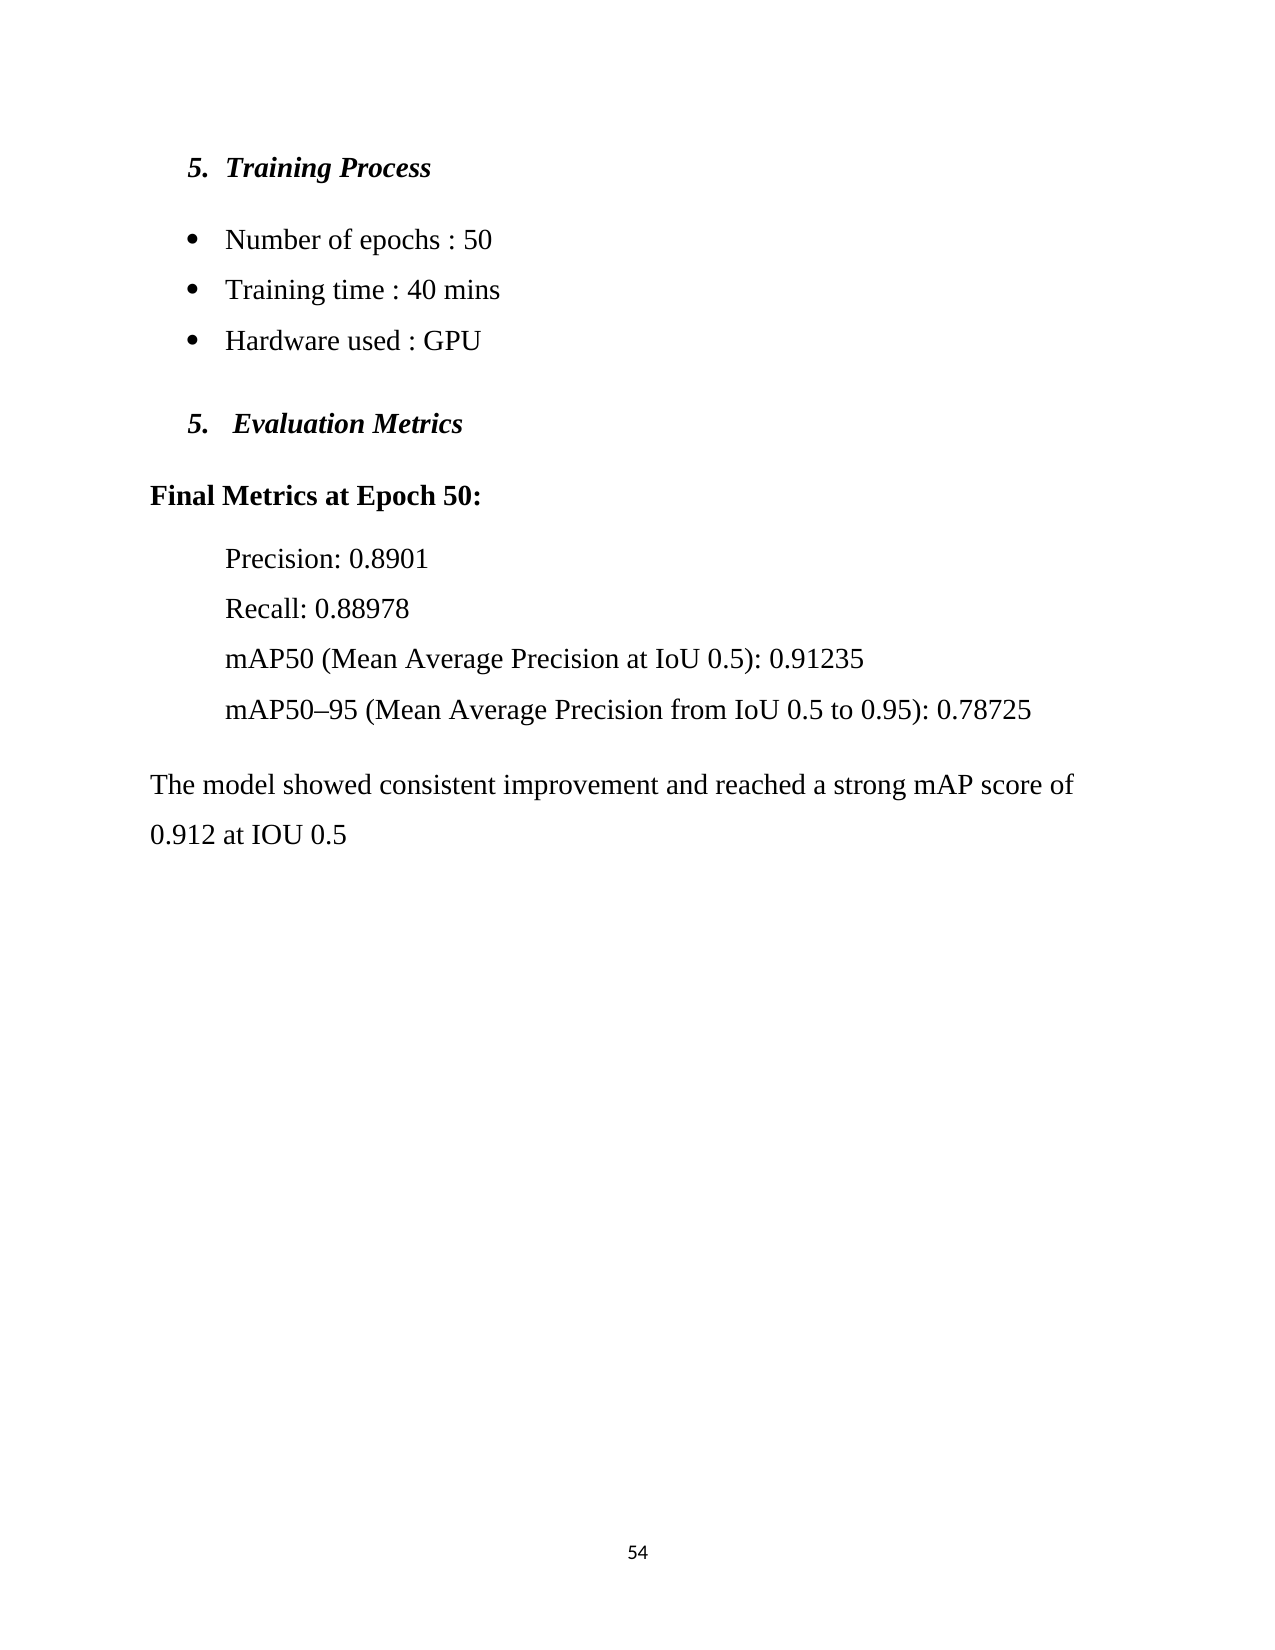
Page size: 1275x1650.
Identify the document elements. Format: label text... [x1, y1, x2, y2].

list Hardware used : GPU [187, 323, 1125, 356]
subtitle Final Metrics at Epoch 50: [150, 478, 1125, 512]
list mAP50 (Mean Average Precision at IoU 0.5): 0.91235 [225, 641, 1125, 675]
text The model showed consistent improvement and reached a strong mAP score of 0.912 at IOU 0.5 [150, 767, 1125, 851]
subtitle Training Process [187, 150, 1125, 183]
subtitle Evaluation Metrics [187, 406, 1125, 440]
list Training time : 40 mins [187, 272, 1125, 306]
list Precision: 0.8901 [225, 541, 1125, 574]
list Recall: 0.88978 [225, 591, 1125, 625]
list mAP50–95 (Mean Average Precision from IoU 0.5 to 0.95): 0.78725 [225, 692, 1125, 725]
list Number of epochs : 50 [187, 222, 1125, 255]
